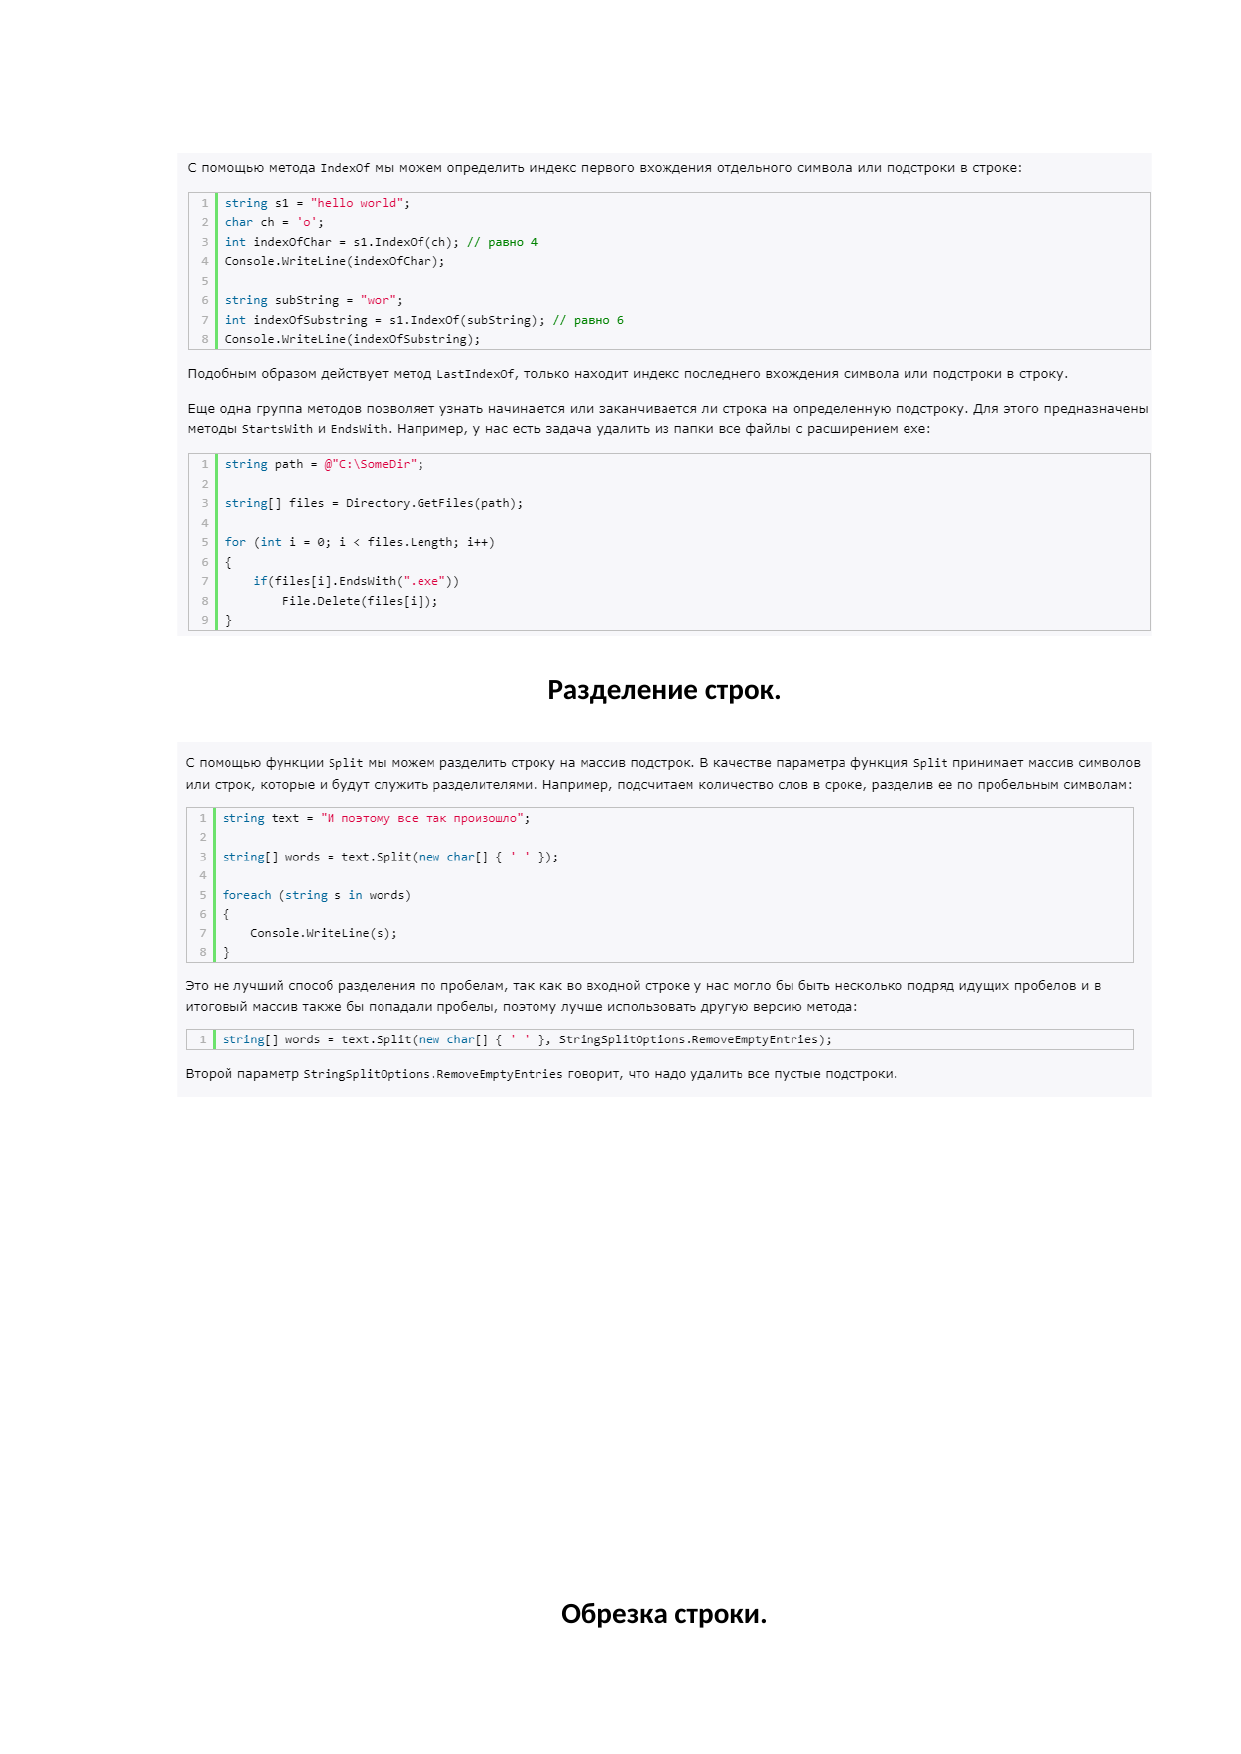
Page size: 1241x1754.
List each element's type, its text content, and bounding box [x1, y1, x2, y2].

text Разделение строк. [177, 671, 1152, 707]
text Обрезка строки. [177, 1595, 1152, 1631]
picture [177, 742, 1152, 1097]
picture [177, 153, 1152, 636]
